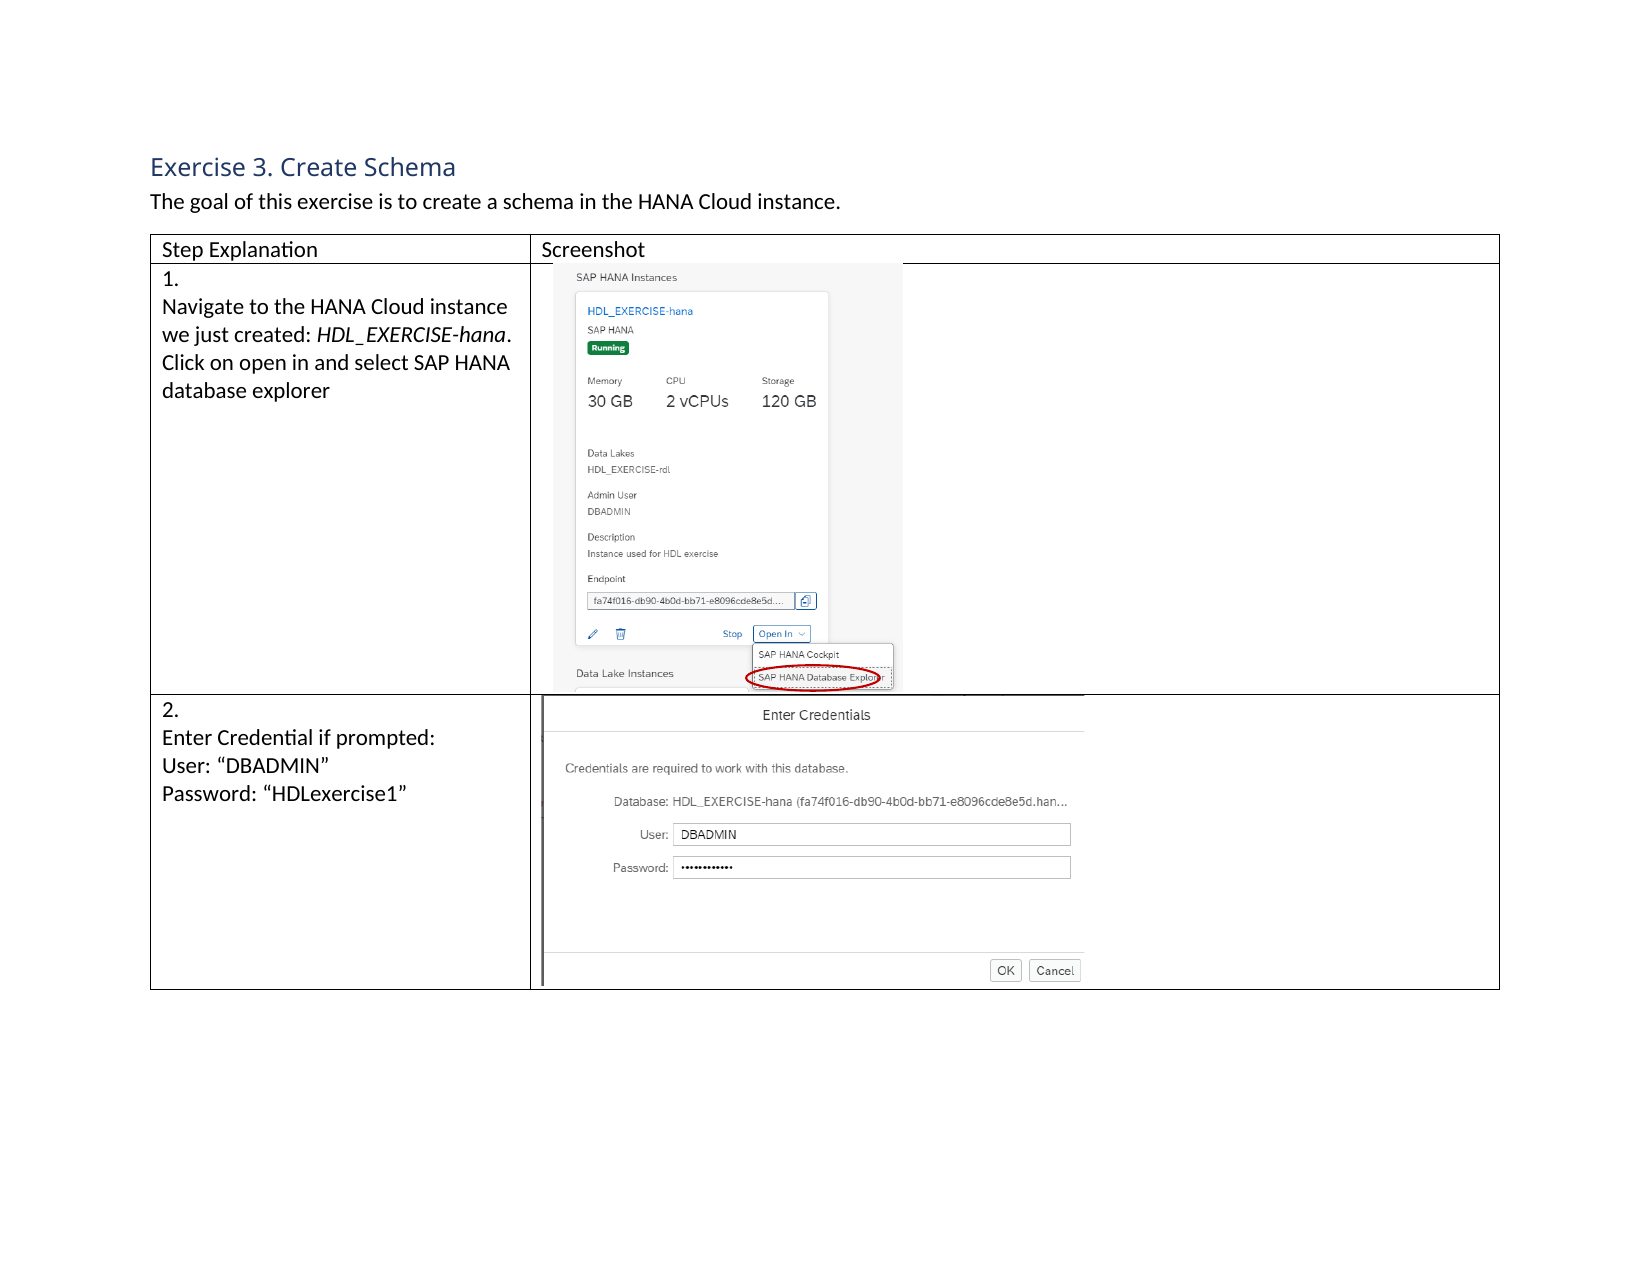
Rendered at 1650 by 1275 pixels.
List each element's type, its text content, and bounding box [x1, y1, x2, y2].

table_header Screenshot [531, 235, 1499, 263]
table_cell [531, 264, 1499, 694]
picture [553, 263, 903, 692]
table_cell 2. Enter Credential if prompted: User: “DBADMIN” Password: “HDLexercise1” [151, 695, 530, 988]
text The goal of this exercise is to create a schema in the HANA Cloud instance. [150, 187, 1500, 215]
subtitle Exercise 3. Create Schema [150, 150, 1500, 184]
picture [748, 667, 878, 689]
picture [541, 695, 1085, 986]
table_cell 1. Navigate to the HANA Cloud instance we just created: HDL_EXERCISE-hana. Click on open in and select SAP HANA database explorer [151, 264, 530, 694]
table_cell [531, 695, 1499, 988]
table_header Step Explanation [151, 235, 530, 263]
